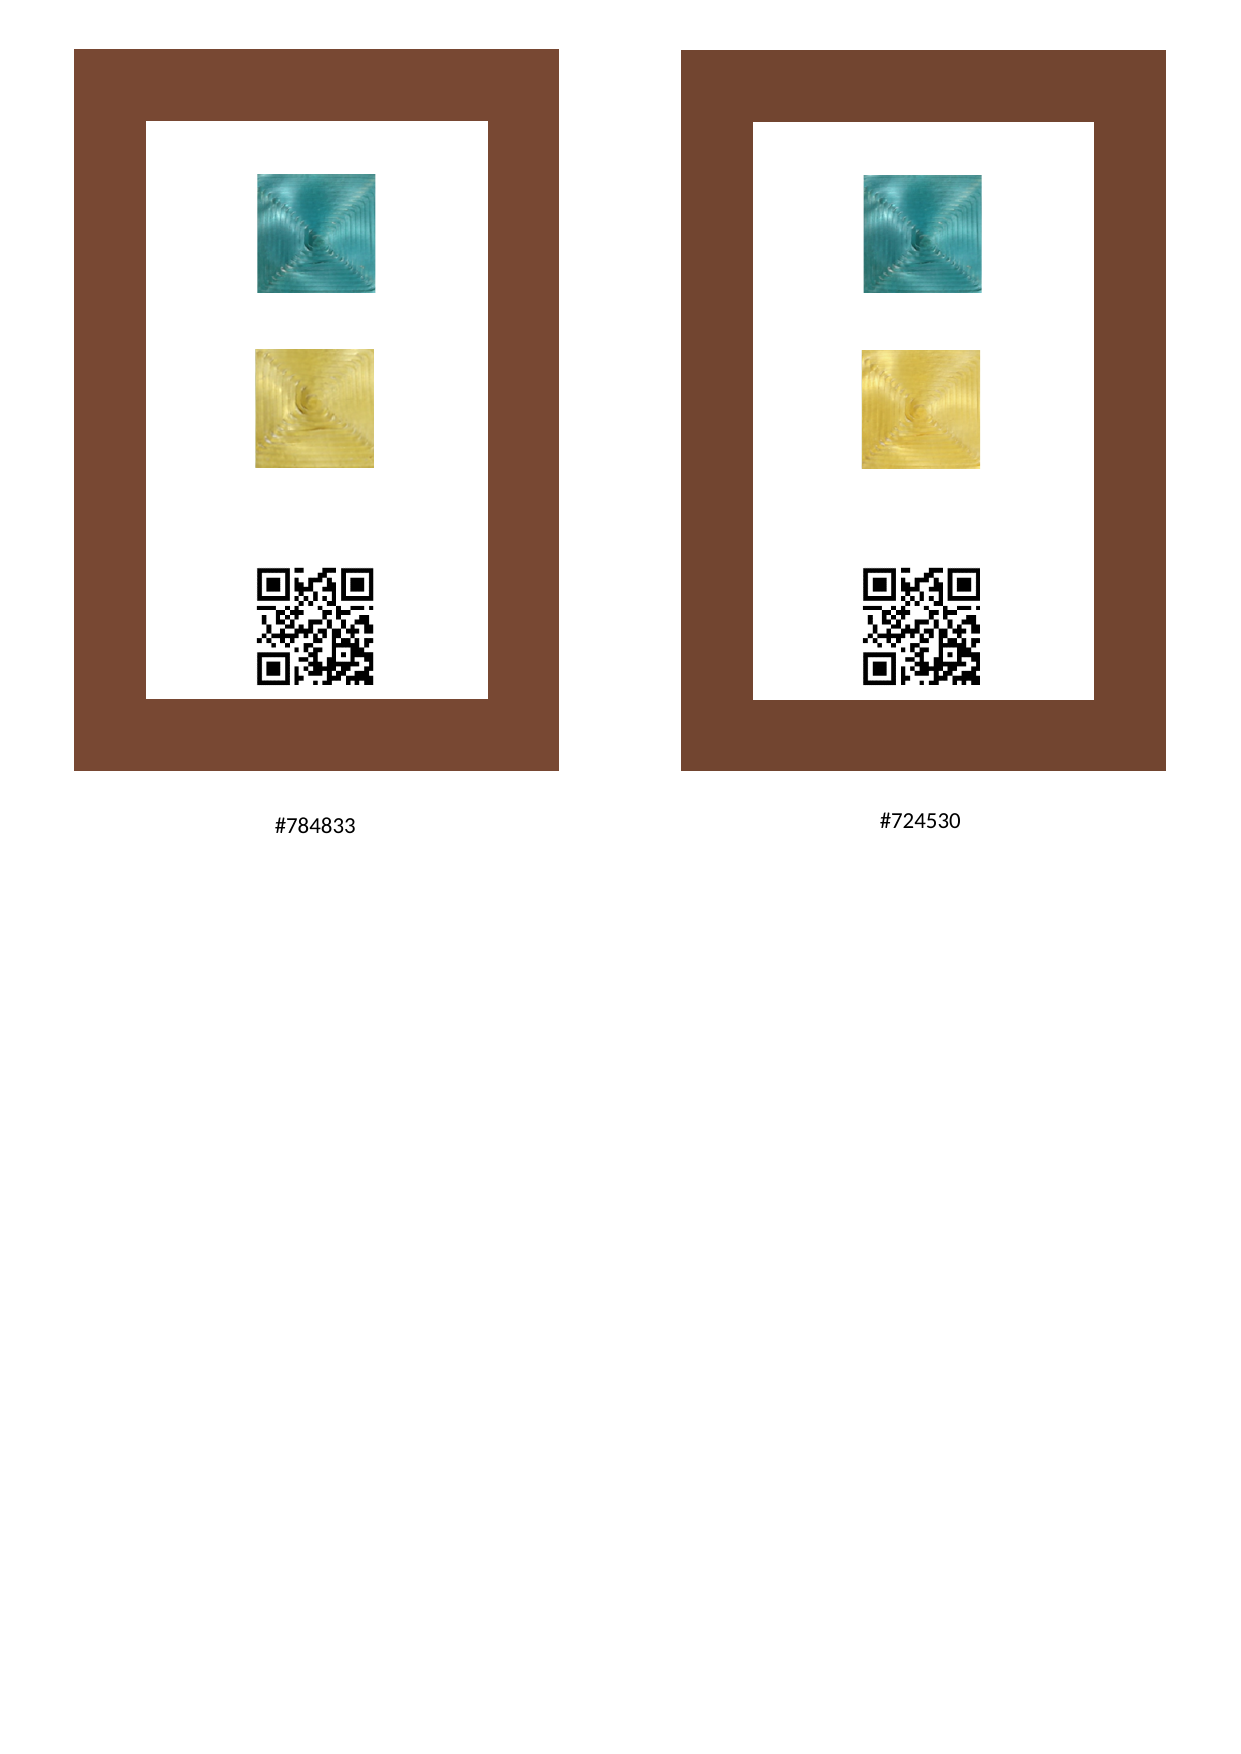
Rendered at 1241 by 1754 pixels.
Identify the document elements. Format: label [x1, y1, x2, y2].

picture [255, 349, 374, 468]
picture [863, 175, 982, 293]
picture [256, 567, 374, 686]
picture [862, 567, 980, 686]
picture [257, 174, 376, 293]
picture [861, 350, 981, 469]
